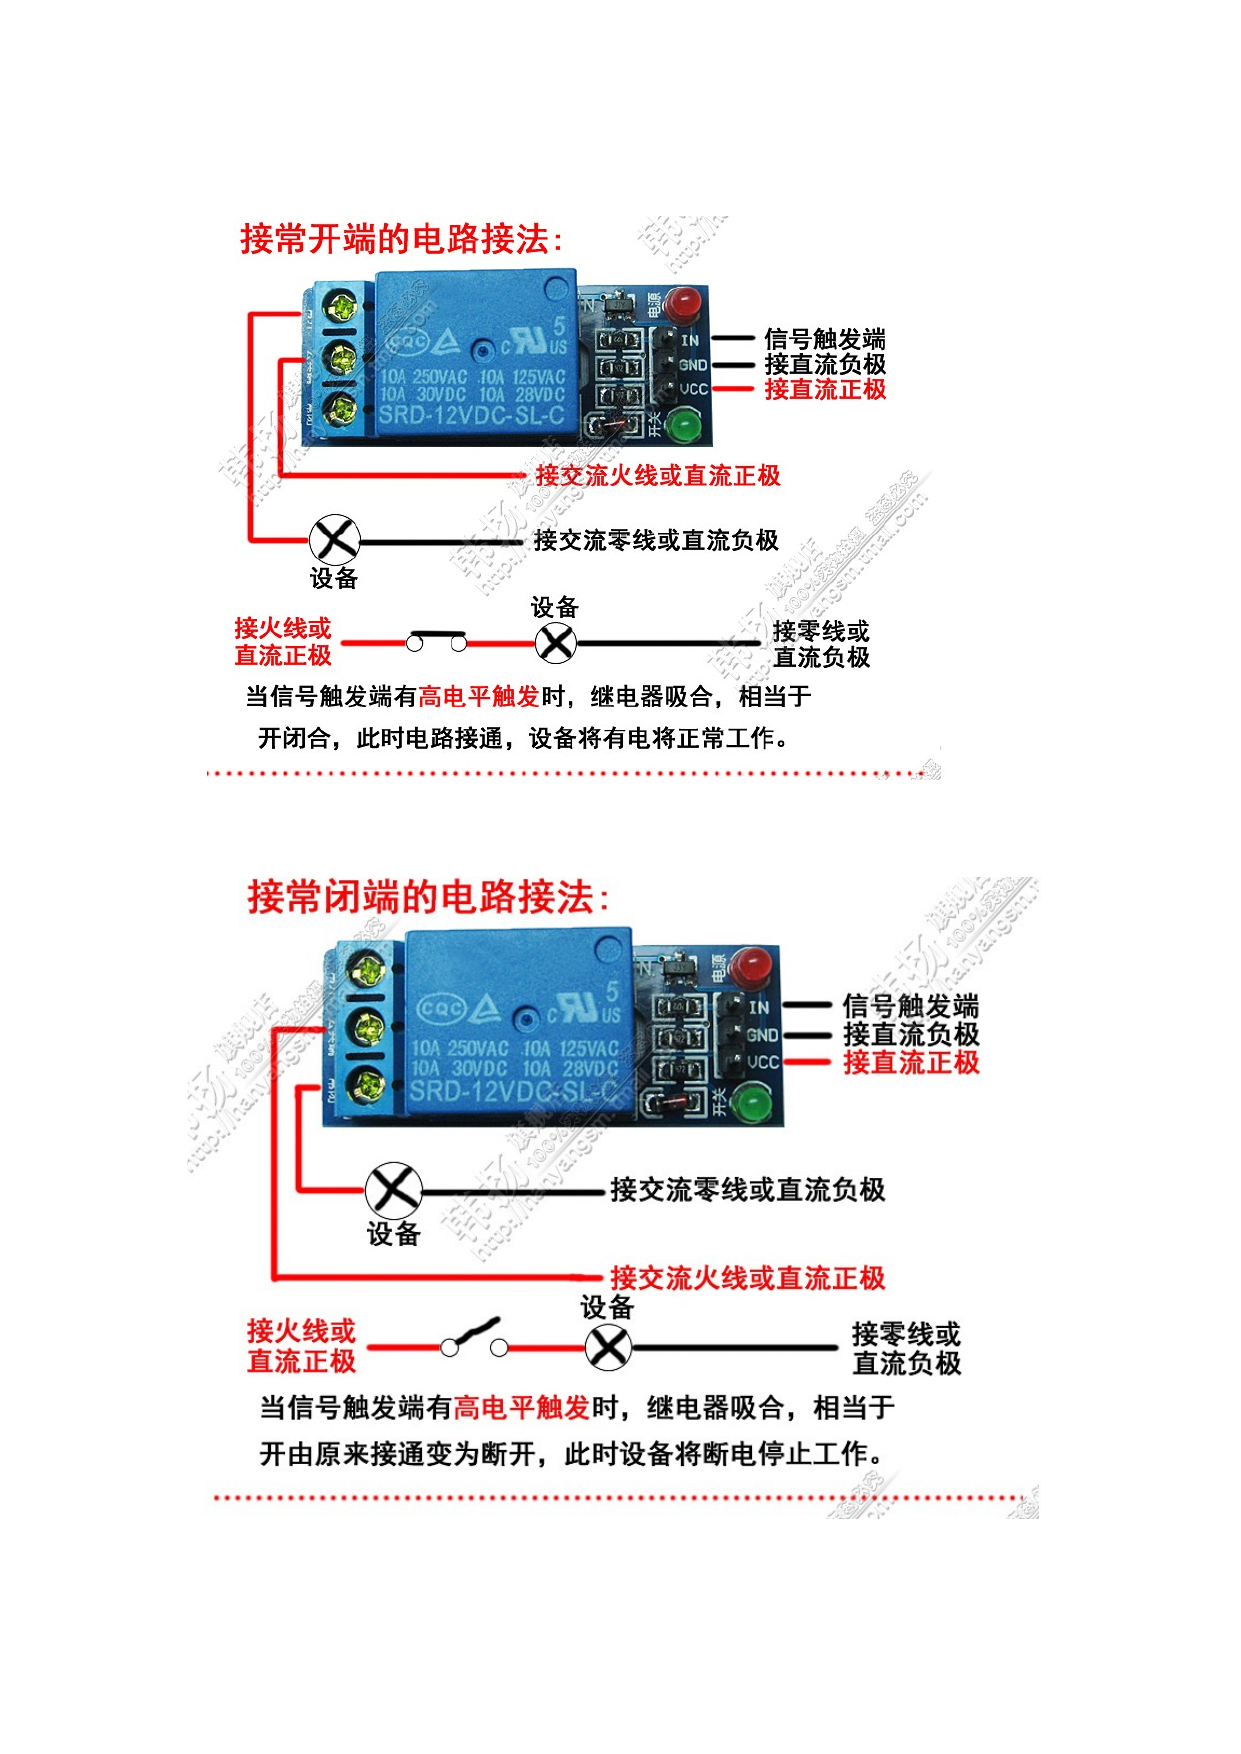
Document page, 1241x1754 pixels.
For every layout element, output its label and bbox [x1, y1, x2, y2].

picture [187, 216, 1053, 780]
picture [187, 877, 1053, 1519]
